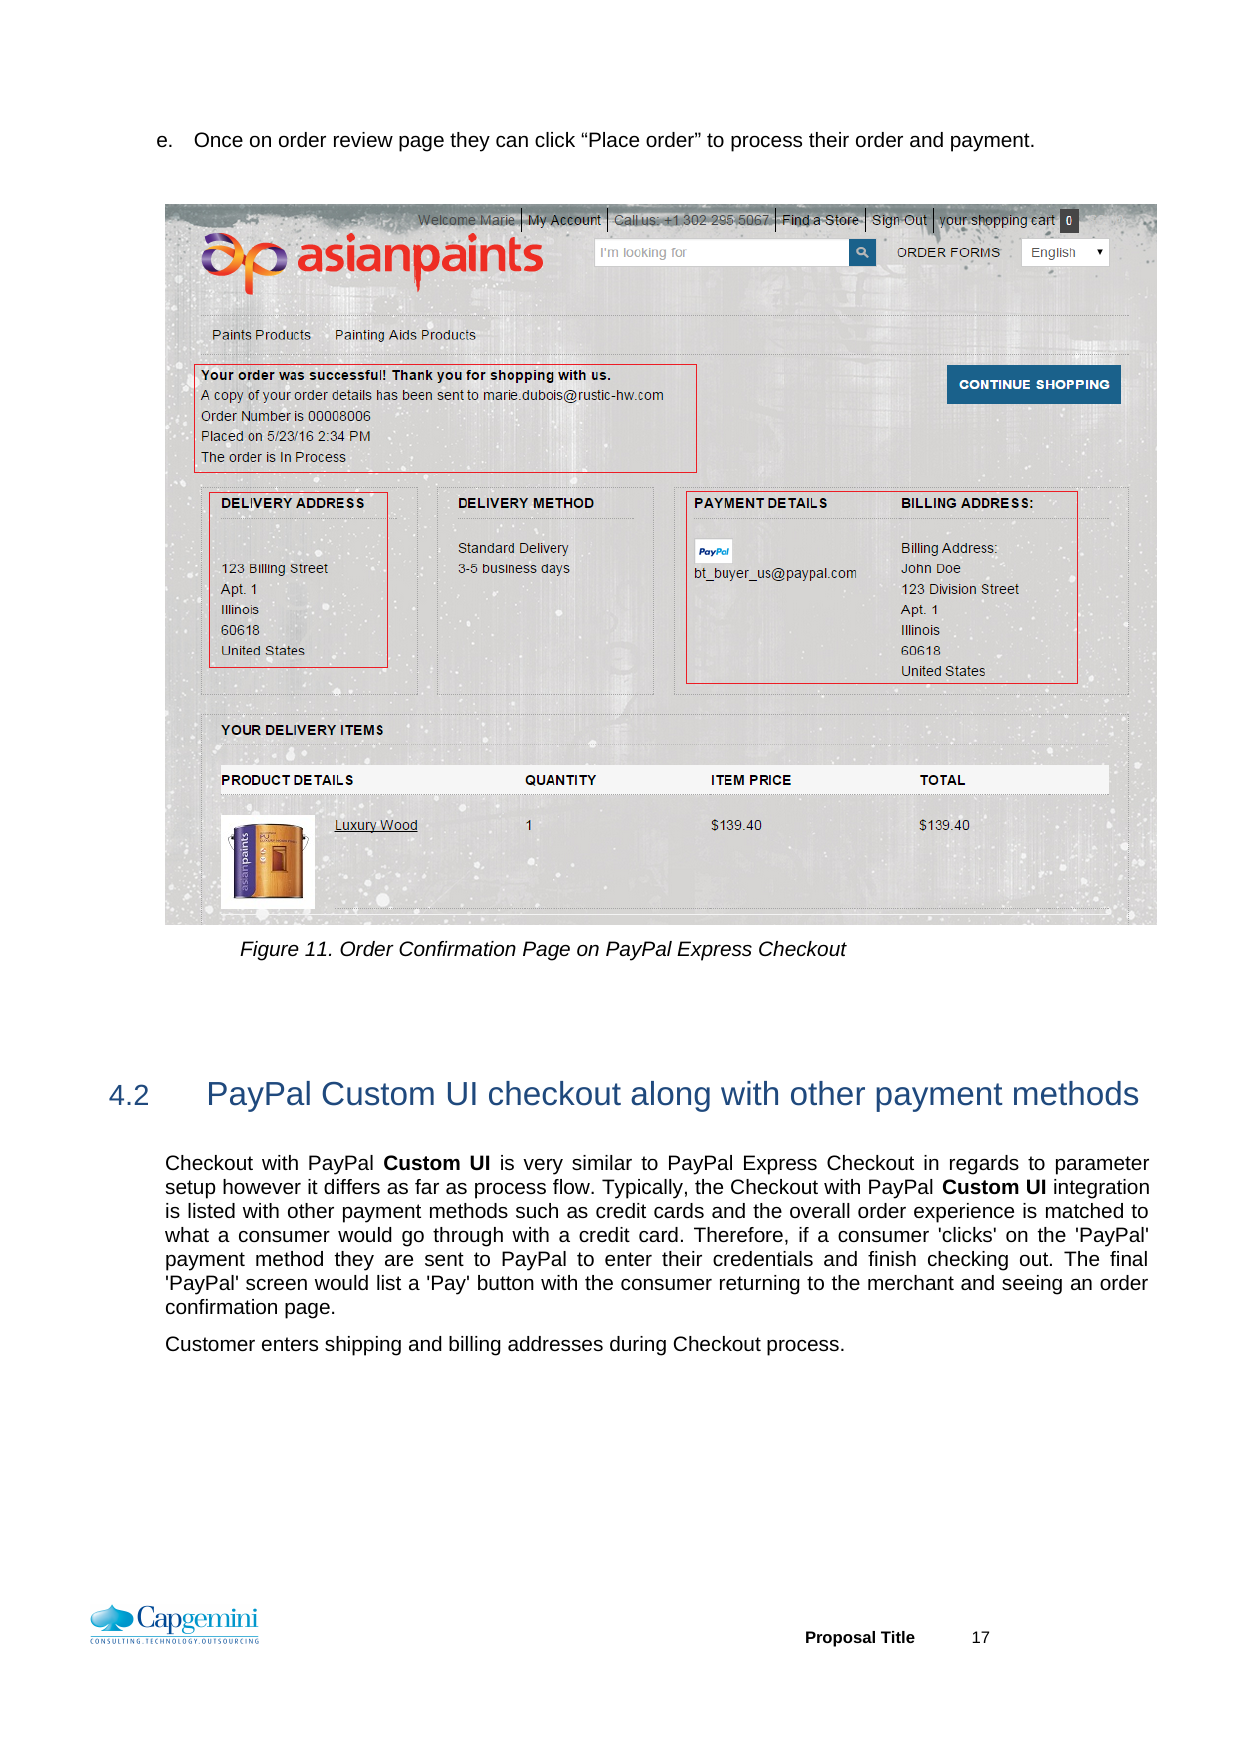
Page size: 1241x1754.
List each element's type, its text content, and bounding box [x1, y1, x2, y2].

picture [90, 1604, 259, 1644]
picture [165, 204, 1157, 925]
list Customer enters shipping and billing addresses during Checkout process. [165, 1331, 1150, 1355]
list Checkout with PayPal Custom UI is very similar to PayPal Express Checkout in regards to parameter setup however it differs as far as process flow. Typically, the Checkout with PayPal Custom UI integration is listed with other payment methods such as credit cards and the overall order experience is matched to what a consumer would go through with a credit card. Therefore, if a consumer 'clicks' on the 'PayPal' payment method they are sent to PayPal to enter their credentials and finish checking out. The final 'PayPal' screen would list a 'Pay' button with the consumer returning to the merchant and seeing an order confirmation page. [165, 1151, 1150, 1319]
list Figure 11. Order Confirmation Page on PayPal Express Checkout [165, 937, 1150, 961]
list Once on order review page they can click “Place order” to process their order and payment. [156, 128, 1150, 152]
subtitle PayPal Custom UI checkout along with other payment methods [109, 1074, 1150, 1112]
